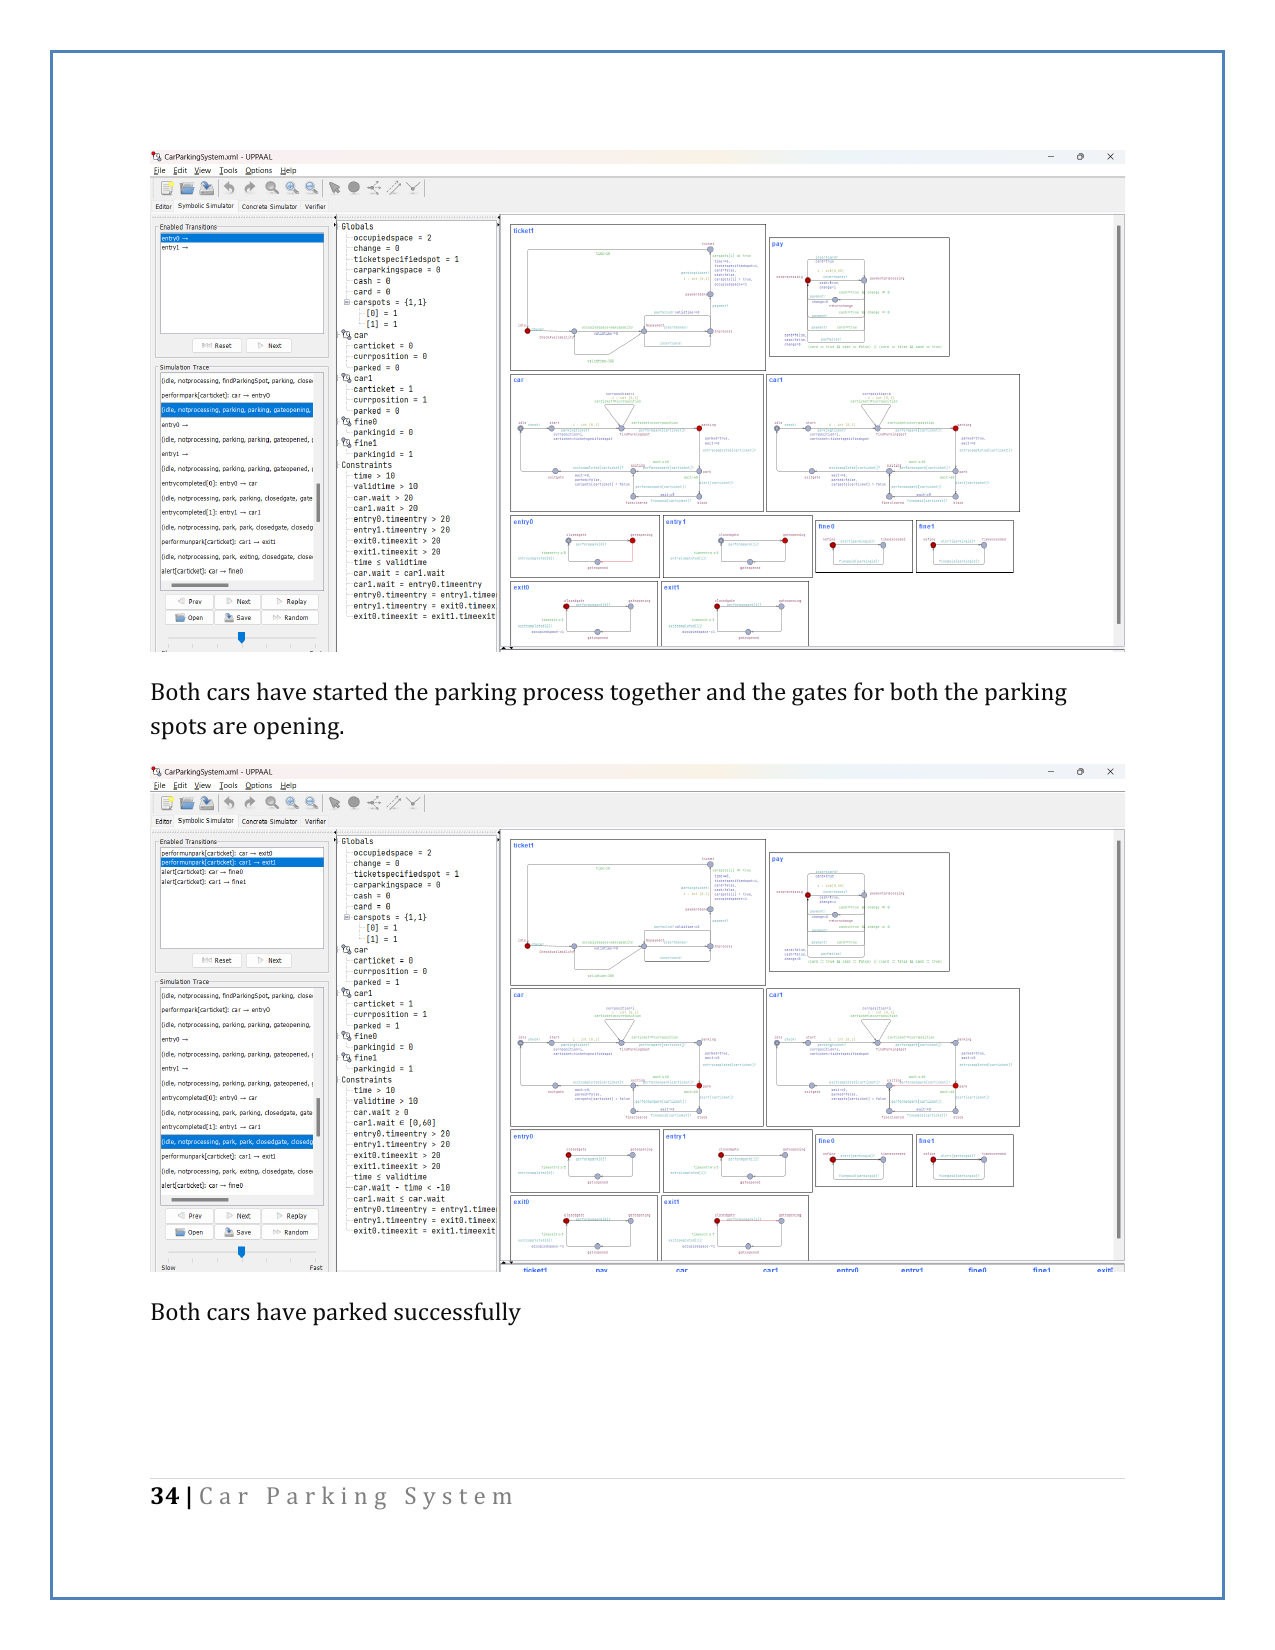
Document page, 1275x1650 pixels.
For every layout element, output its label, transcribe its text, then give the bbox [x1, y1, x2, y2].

text Both cars have parked successfully [150, 1297, 1125, 1326]
text Both cars have started the parking process together and the gates for both the parking spots are opening. [150, 677, 1125, 739]
picture [150, 764, 1125, 1272]
picture [150, 150, 1125, 652]
